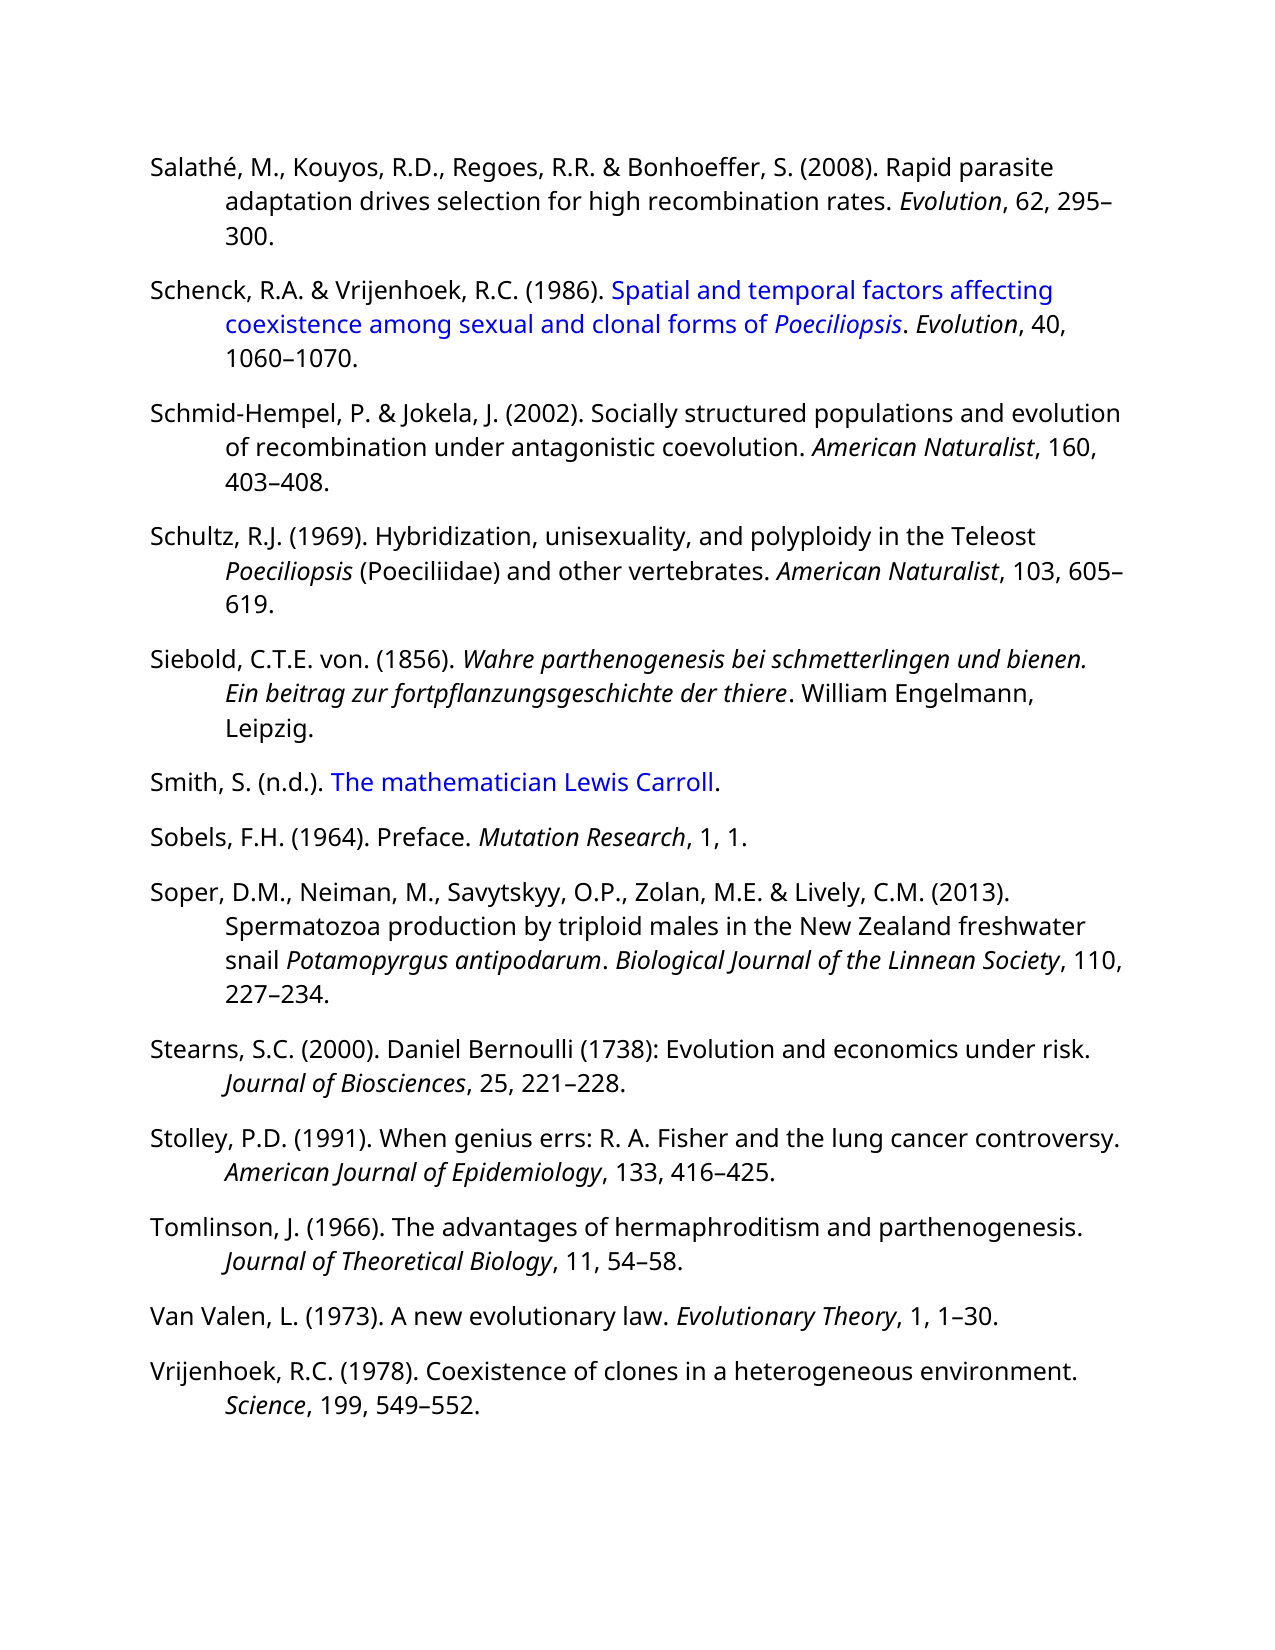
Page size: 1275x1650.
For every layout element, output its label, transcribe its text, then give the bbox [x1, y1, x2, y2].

text Soper, D.M., Neiman, M., Savytskyy, O.P., Zolan, M.E. & Lively, C.M. (2013). Spermatozoa production by triploid males in the New Zealand freshwater snail Potamopyrgus antipodarum. Biological Journal of the Linnean Society, 110, 227–234. [150, 875, 1125, 1011]
text Smith, S. (n.d.). The mathematician Lewis Carroll. [150, 765, 1125, 799]
text Stolley, P.D. (1991). When genius errs: R. A. Fisher and the lung cancer controversy. American Journal of Epidemiology, 133, 416–425. [150, 1121, 1125, 1189]
text Schultz, R.J. (1969). Hybridization, unisexuality, and polyploidy in the Teleost Poeciliopsis (Poeciliidae) and other vertebrates. American Naturalist, 103, 605–619. [150, 519, 1125, 621]
text Salathé, M., Kouyos, R.D., Regoes, R.R. & Bonhoeffer, S. (2008). Rapid parasite adaptation drives selection for high recombination rates. Evolution, 62, 295–300. [150, 150, 1125, 252]
text Stearns, S.C. (2000). Daniel Bernoulli (1738): Evolution and economics under risk. Journal of Biosciences, 25, 221–228. [150, 1032, 1125, 1100]
text Tomlinson, J. (1966). The advantages of hermaphroditism and parthenogenesis. Journal of Theoretical Biology, 11, 54–58. [150, 1210, 1125, 1278]
text Van Valen, L. (1973). A new evolutionary law. Evolutionary Theory, 1, 1–30. [150, 1299, 1125, 1333]
text Sobels, F.H. (1964). Preface. Mutation Research, 1, 1. [150, 820, 1125, 854]
text Schmid-Hempel, P. & Jokela, J. (2002). Socially structured populations and evolution of recombination under antagonistic coevolution. American Naturalist, 160, 403–408. [150, 396, 1125, 498]
text Siebold, C.T.E. von. (1856). Wahre parthenogenesis bei schmetterlingen und bienen. Ein beitrag zur fortpflanzungsgeschichte der thiere. William Engelmann, Leipzig. [150, 642, 1125, 744]
text Schenck, R.A. & Vrijenhoek, R.C. (1986). Spatial and temporal factors affecting coexistence among sexual and clonal forms of Poeciliopsis. Evolution, 40, 1060–1070. [150, 273, 1125, 375]
text Vrijenhoek, R.C. (1978). Coexistence of clones in a heterogeneous environment. Science, 199, 549–552. [150, 1354, 1125, 1422]
